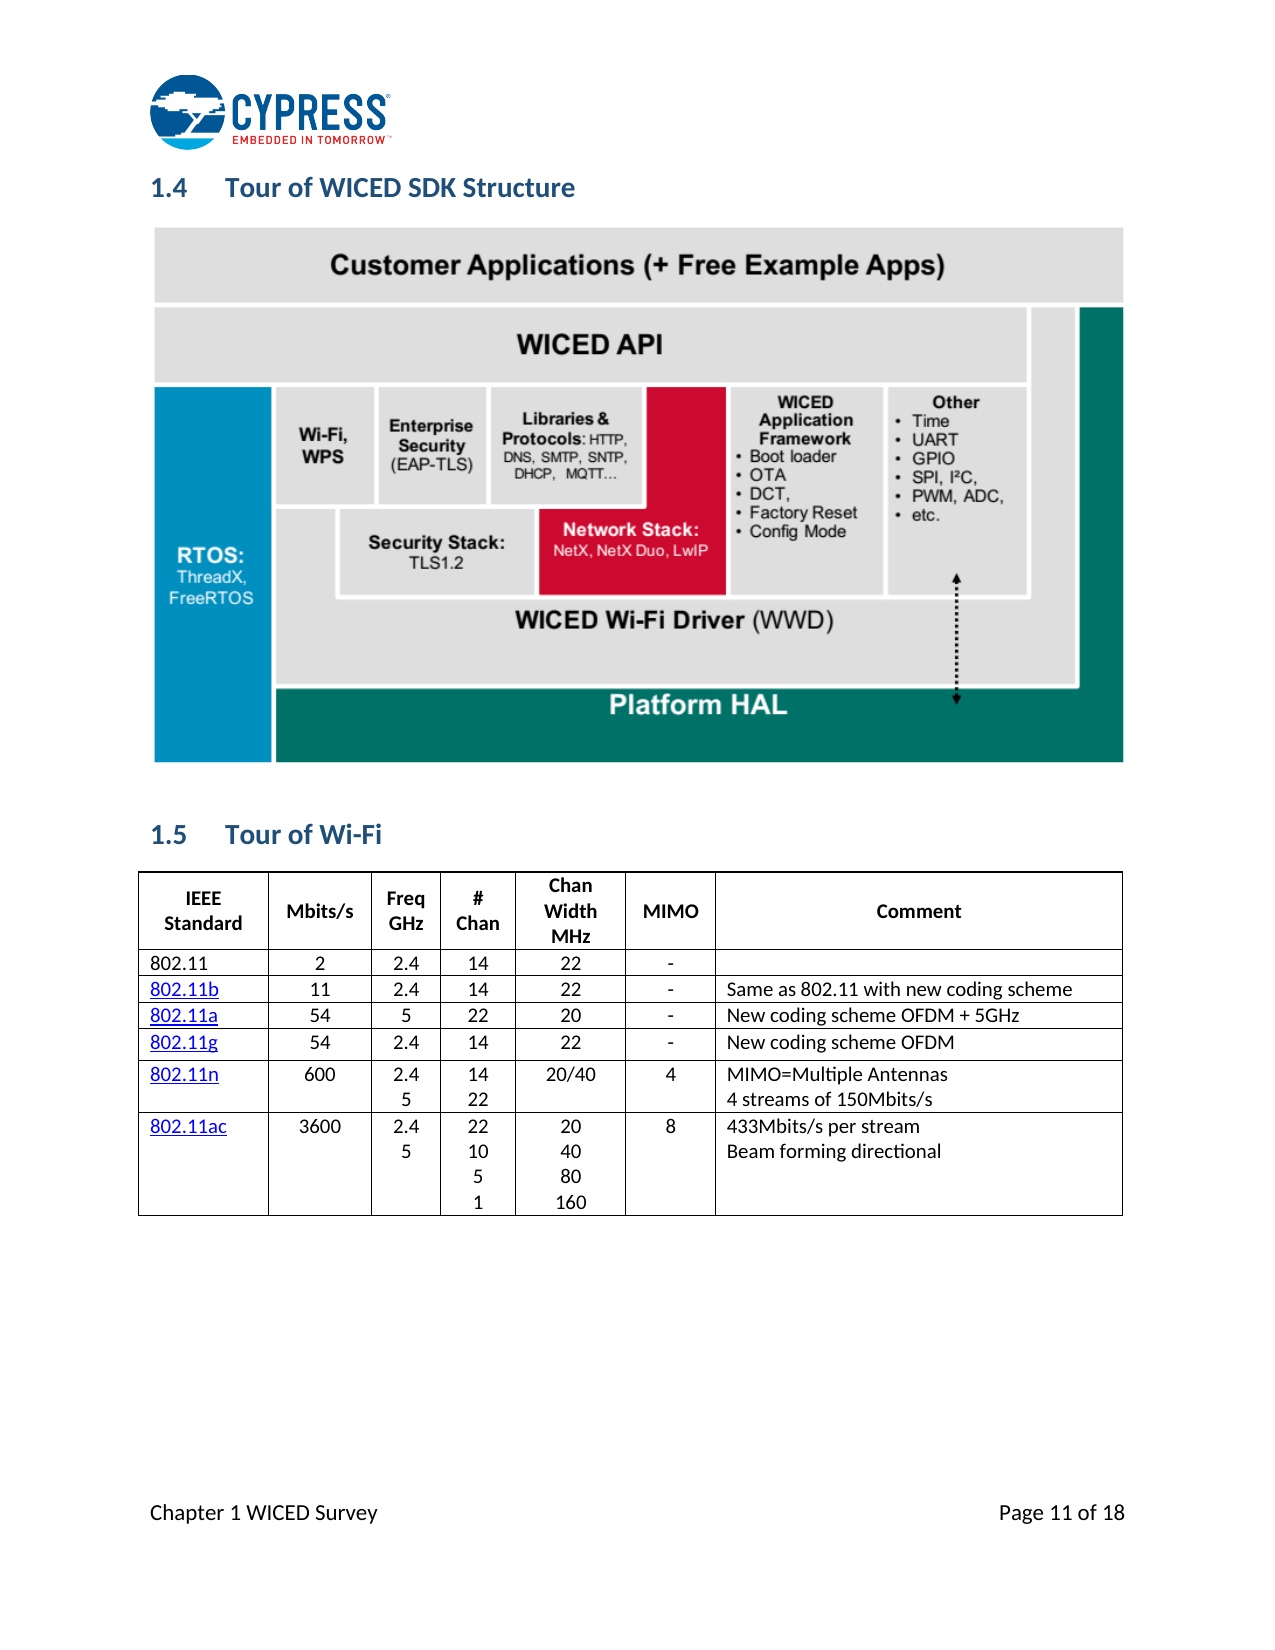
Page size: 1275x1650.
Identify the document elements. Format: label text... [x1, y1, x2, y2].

table_cell 2.4 [372, 950, 440, 975]
table_header MIMO [626, 873, 715, 949]
table_cell 802.11g [139, 1029, 268, 1060]
table_cell 20 40 80 160 [516, 1113, 625, 1214]
picture [150, 75, 392, 150]
table_cell 4 [626, 1061, 715, 1112]
subtitle Tour of Wi-Fi [150, 816, 1125, 852]
table_cell 14 [441, 976, 515, 1002]
table_cell - [626, 1029, 715, 1060]
table_cell 22 [441, 1003, 515, 1028]
table_cell New coding scheme OFDM [716, 1029, 1122, 1060]
table_cell 802.11ac [139, 1113, 268, 1214]
table_cell - [626, 976, 715, 1002]
table_header Comment [716, 873, 1122, 949]
table_cell 2.4 5 [372, 1113, 440, 1214]
table_cell 2.4 [372, 1029, 440, 1060]
table_cell 3600 [269, 1113, 371, 1214]
table_cell New coding scheme OFDM + 5GHz [716, 1003, 1122, 1028]
table_cell MIMO=Multiple Antennas 4 streams of 150Mbits/s [716, 1061, 1122, 1112]
subtitle Tour of WICED SDK Structure [150, 169, 1125, 204]
table_cell 22 10 5 1 [441, 1113, 515, 1214]
table_cell 22 [516, 976, 625, 1002]
table_cell 20/40 [516, 1061, 625, 1112]
table_cell 22 [516, 1029, 625, 1060]
table_header Mbits/s [269, 873, 371, 949]
table_header Freq GHz [372, 873, 440, 949]
table_cell 802.11n [139, 1061, 268, 1112]
table_cell 600 [269, 1061, 371, 1112]
table_cell [716, 950, 1122, 975]
table_cell 22 [516, 950, 625, 975]
table_cell 11 [269, 976, 371, 1002]
table_header Chan Width MHz [516, 873, 625, 949]
table_cell 14 [441, 950, 515, 975]
table_cell - [626, 1003, 715, 1028]
table_cell 54 [269, 1003, 371, 1028]
table_cell 802.11 [139, 950, 268, 975]
table_cell 802.11a [139, 1003, 268, 1028]
table_cell 802.11b [139, 976, 268, 1002]
table_cell 2 [269, 950, 371, 975]
table_cell 54 [269, 1029, 371, 1060]
table_cell 20 [516, 1003, 625, 1028]
table_cell 2.4 5 [372, 1061, 440, 1112]
table_cell 8 [626, 1113, 715, 1214]
table_header # Chan [441, 873, 515, 949]
table_cell Same as 802.11 with new coding scheme [716, 976, 1122, 1002]
table_cell - [626, 950, 715, 975]
table_cell 433Mbits/s per stream Beam forming directional [716, 1113, 1122, 1214]
table_cell 14 22 [441, 1061, 515, 1112]
table_header IEEE Standard [139, 873, 268, 949]
table_cell 2.4 [372, 976, 440, 1002]
table_cell 14 [441, 1029, 515, 1060]
table_cell 5 [372, 1003, 440, 1028]
